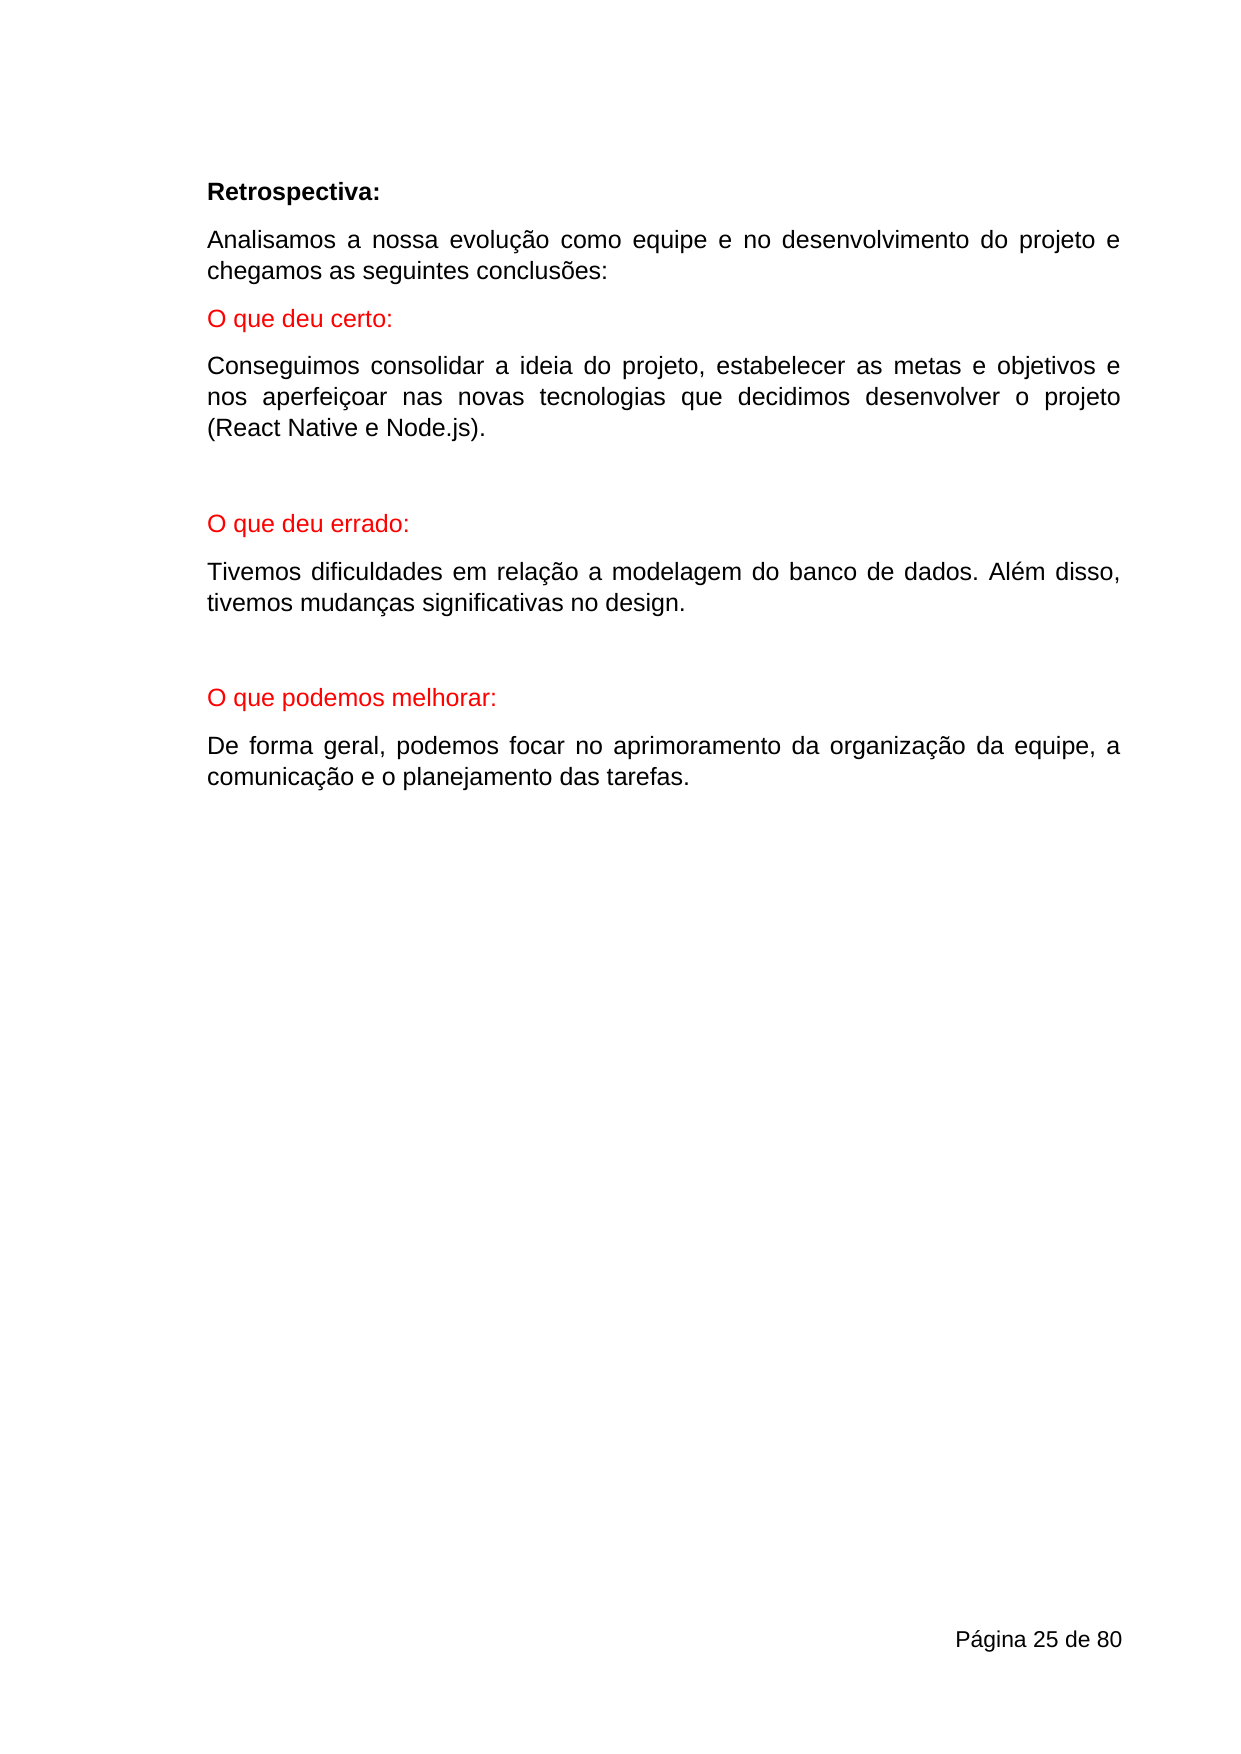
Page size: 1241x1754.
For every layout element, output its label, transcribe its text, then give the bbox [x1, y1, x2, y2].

text O que deu errado: [207, 509, 1122, 538]
text Tivemos dificuldades em relação a modelagem do banco de dados. Além disso, tivemos mudanças significativas no design. [207, 557, 1122, 616]
text Retrospectiva: [207, 177, 1122, 206]
text Analisamos a nossa evolução como equipe e no desenvolvimento do projeto e chegamos as seguintes conclusões: [207, 225, 1122, 285]
text De forma geral, podemos focar no aprimoramento da organização da equipe, a comunicação e o planejamento das tarefas. [207, 731, 1122, 791]
text O que podemos melhorar: [207, 683, 1122, 712]
text Conseguimos consolidar a ideia do projeto, estabelecer as metas e objetivos e nos aperfeiçoar nas novas tecnologias que decidimos desenvolver o projeto (React Native e Node.js). [207, 351, 1122, 442]
text O que deu certo: [207, 304, 1122, 332]
